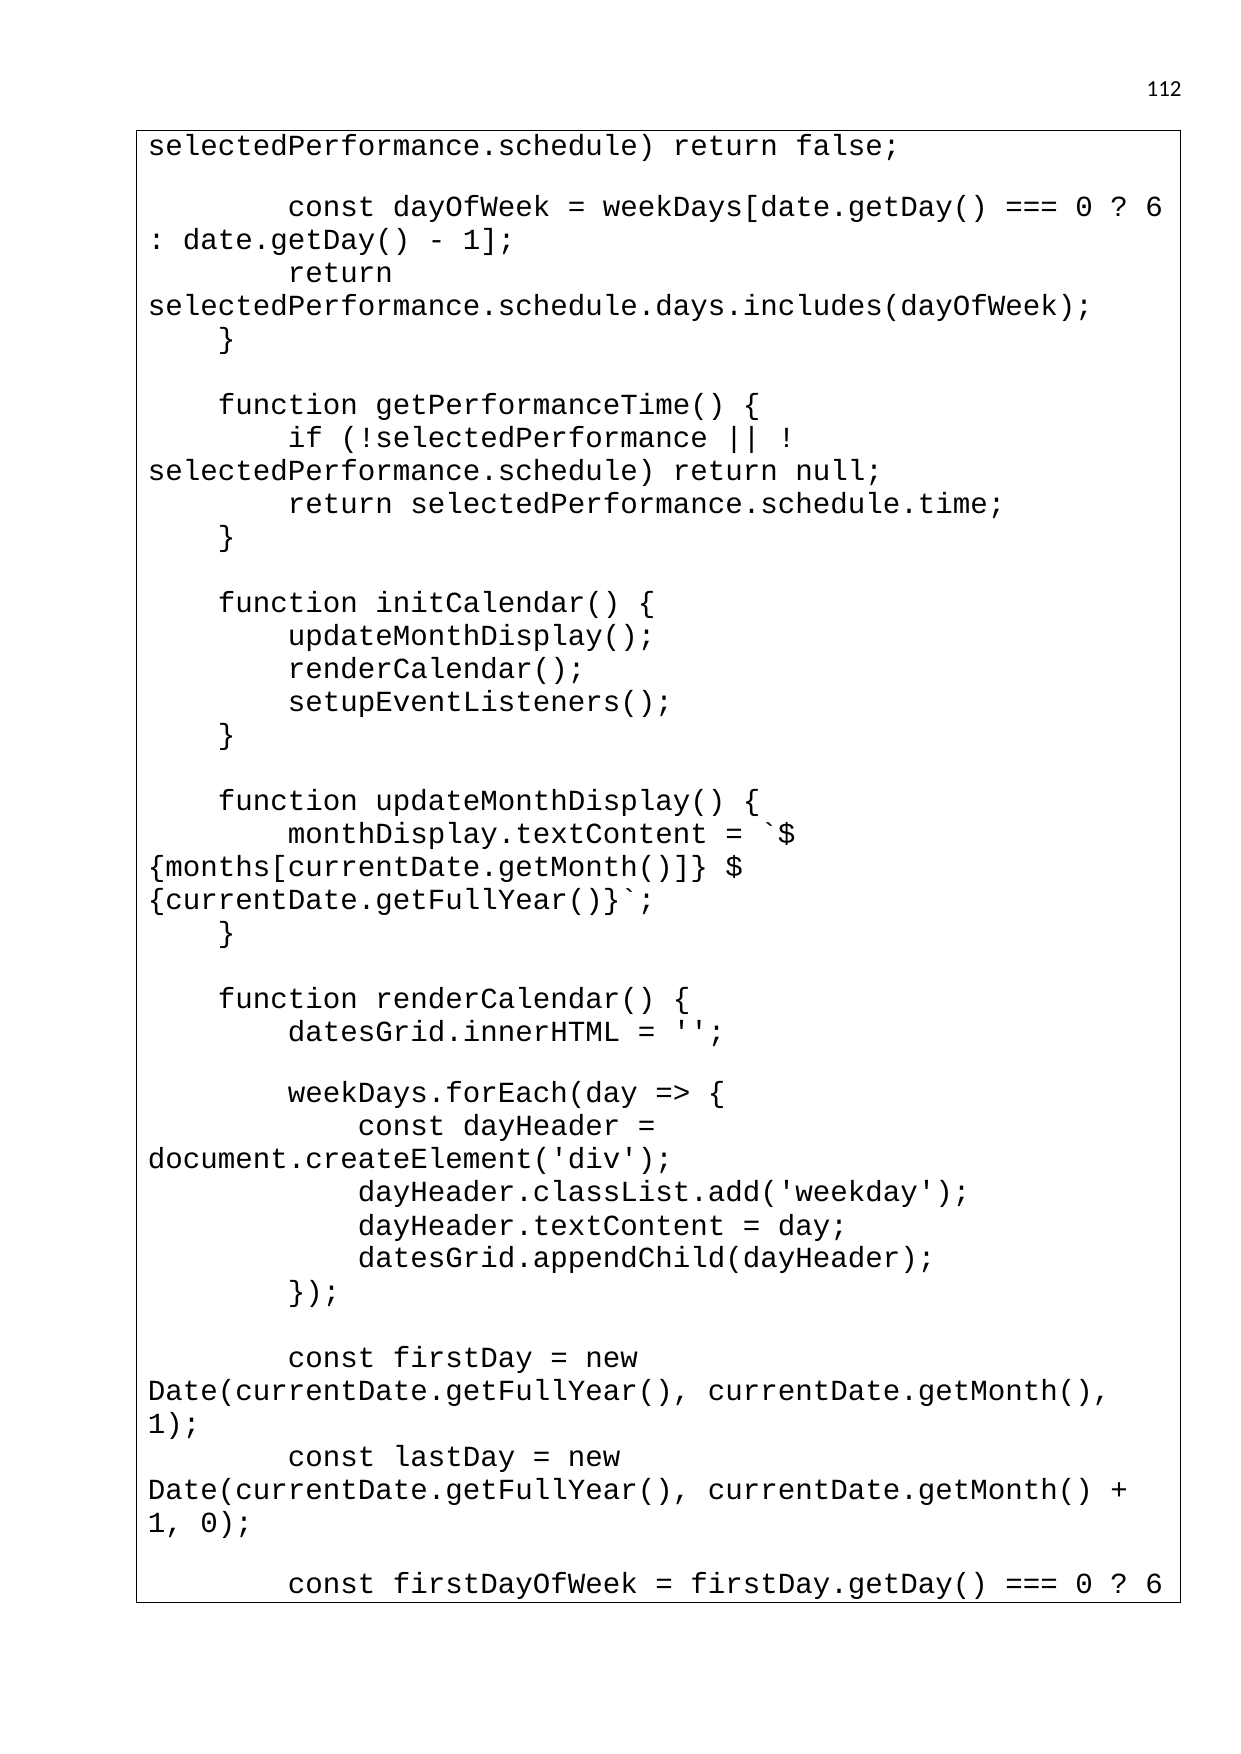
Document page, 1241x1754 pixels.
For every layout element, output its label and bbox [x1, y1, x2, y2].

table_header [137, 131, 1180, 1602]
